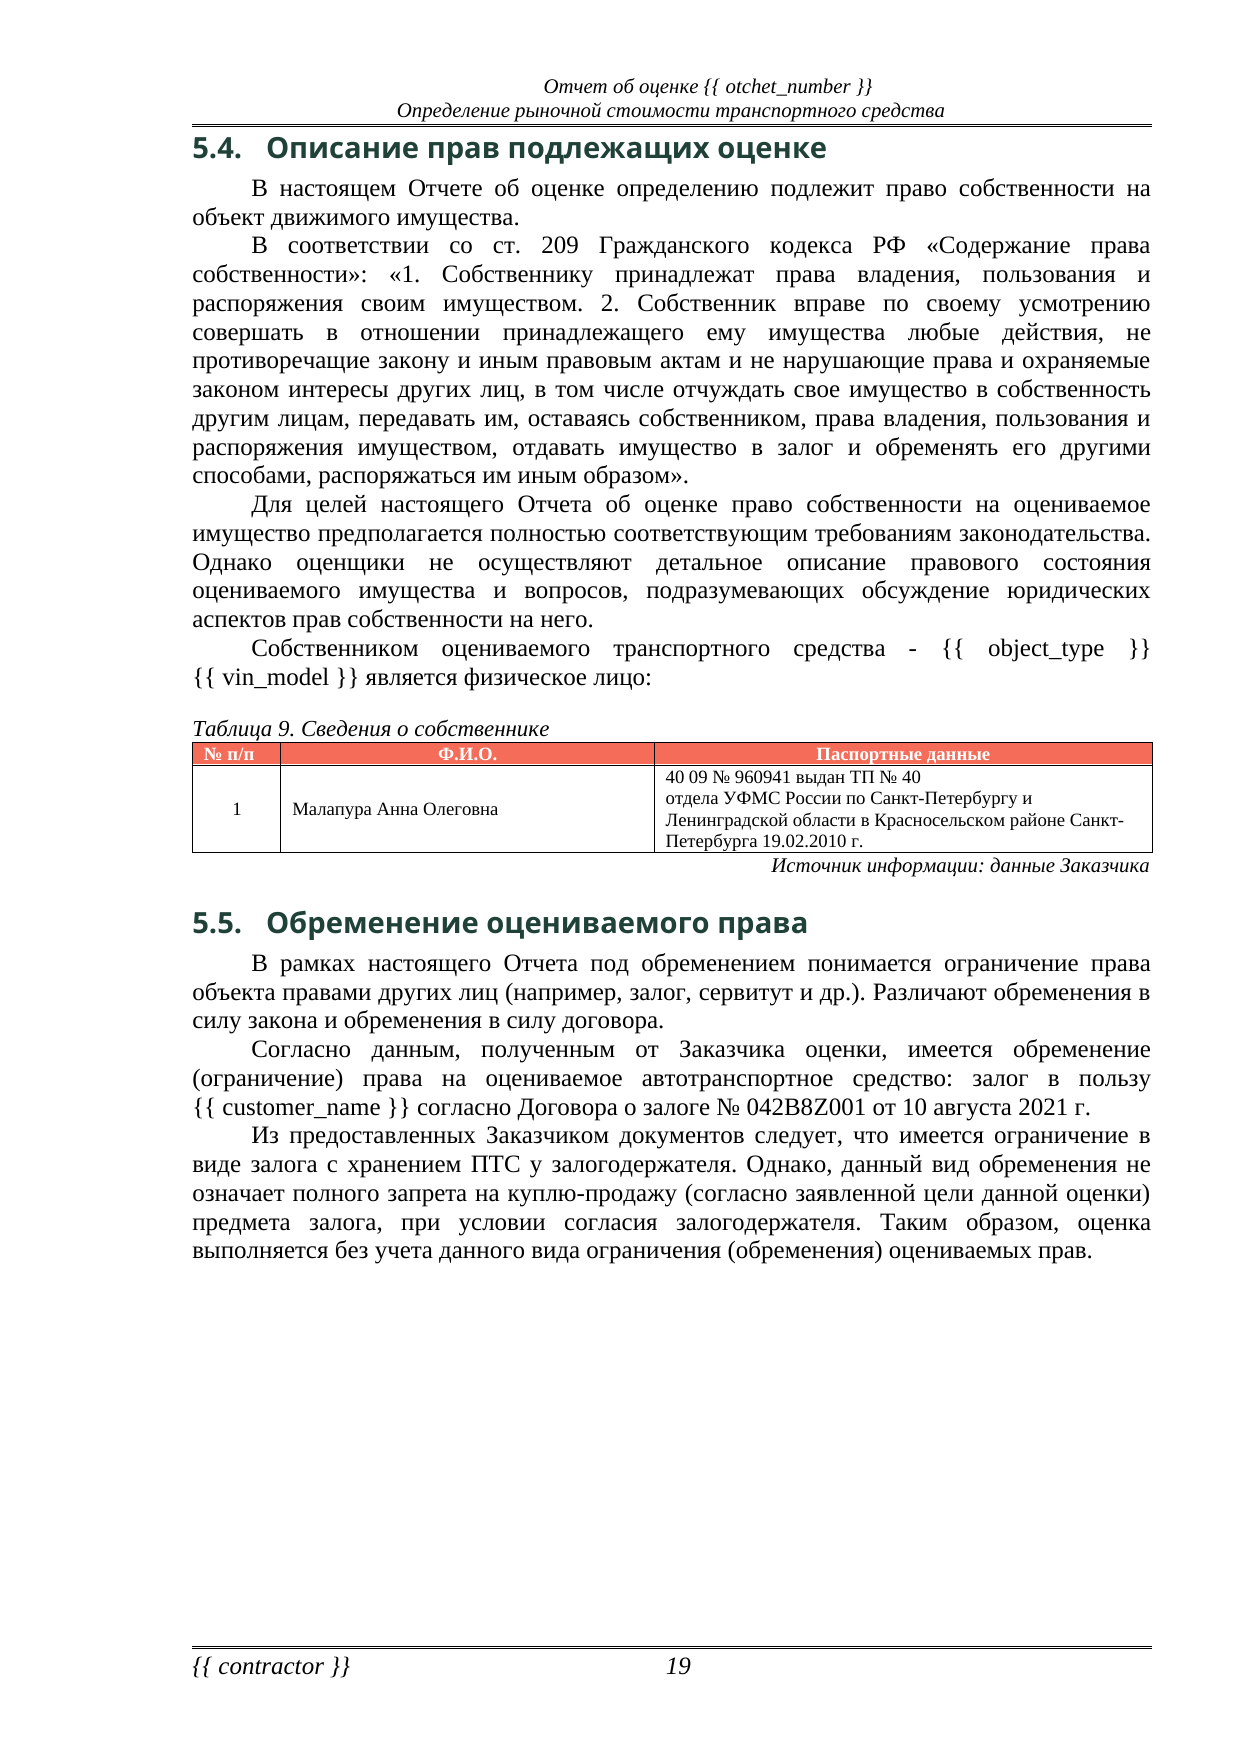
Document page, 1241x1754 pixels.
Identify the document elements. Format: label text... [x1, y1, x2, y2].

text В рамках настоящего Отчета под обременением понимается ограничение права объекта правами других лиц (например, залог, сервитут и др.). Различают обременения в силу закона и обременения в силу договора. [192, 948, 1152, 1034]
text Обременение оцениваемого права [192, 902, 1152, 942]
table_cell Малапура Анна Олеговна [281, 766, 654, 852]
text Из предоставленных Заказчиком документов следует, что имеется ограничение в виде залога с хранением ПТС у залогодержателя. Однако, данный вид обременения не означает полного запрета на куплю-продажу (согласно заявленной цели данной оценки) предмета залога, при условии согласия залогодержателя. Таким образом, оценка выполняется без учета данного вида ограничения (обременения) оцениваемых прав. [192, 1120, 1152, 1264]
text В соответствии со ст. 209 Гражданского кодекса РФ «Содержание права собственности»: «1. Собственнику принадлежат права владения, пользования и распоряжения своим имуществом. 2. Собственник вправе по своему усмотрению совершать в отношении принадлежащего ему имущества любые действия, не противоречащие закону и иным правовым актам и не нарушающие права и охраняемые законом интересы других лиц, в том числе отчуждать свое имущество в собственность другим лицам, передавать им, оставаясь собственником, права владения, пользования и распоряжения имуществом, отдавать имущество в залог и обременять его другими способами, распоряжаться им иным образом». [192, 231, 1152, 489]
text Собственником оцениваемого транспортного средства - {{ object_type }} {{ vin_model }} является физическое лицо: [192, 633, 1152, 691]
text Описание прав подлежащих оценке [192, 127, 1152, 167]
text Таблица 9. Сведения о собственнике [192, 716, 1152, 742]
table_cell 40 09 № 960941 выдан ТП № 40 отдела УФМС России по Санкт-Петербургу и Ленинградской области в Красносельском районе Санкт-Петербурга 19.02.2010 г. [655, 766, 1152, 852]
text Источник информации: данные Заказчика [192, 853, 1152, 877]
table_header Паспортные данные [655, 743, 1152, 764]
text В настоящем Отчете об оценке определению подлежит право собственности на объект движимого имущества. [192, 173, 1152, 231]
table_header № п/п [193, 743, 280, 764]
text Для целей настоящего Отчета об оценке право собственности на оцениваемое имущество предполагается полностью соответствующим требованиям законодательства. Однако оценщики не осуществляют детальное описание правового состояния оцениваемого имущества и вопросов, подразумевающих обсуждение юридических аспектов прав собственности на него. [192, 489, 1152, 633]
table_cell 1 [193, 766, 280, 852]
table_header Ф.И.О. [281, 743, 654, 764]
text Согласно данным, полученным от Заказчика оценки, имеется обременение (ограничение) права на оцениваемое автотранспортное средство: залог в пользу {{ customer_name }} согласно Договора о залоге № 042В8Z001 от 10 августа 2021 г. [192, 1034, 1152, 1120]
